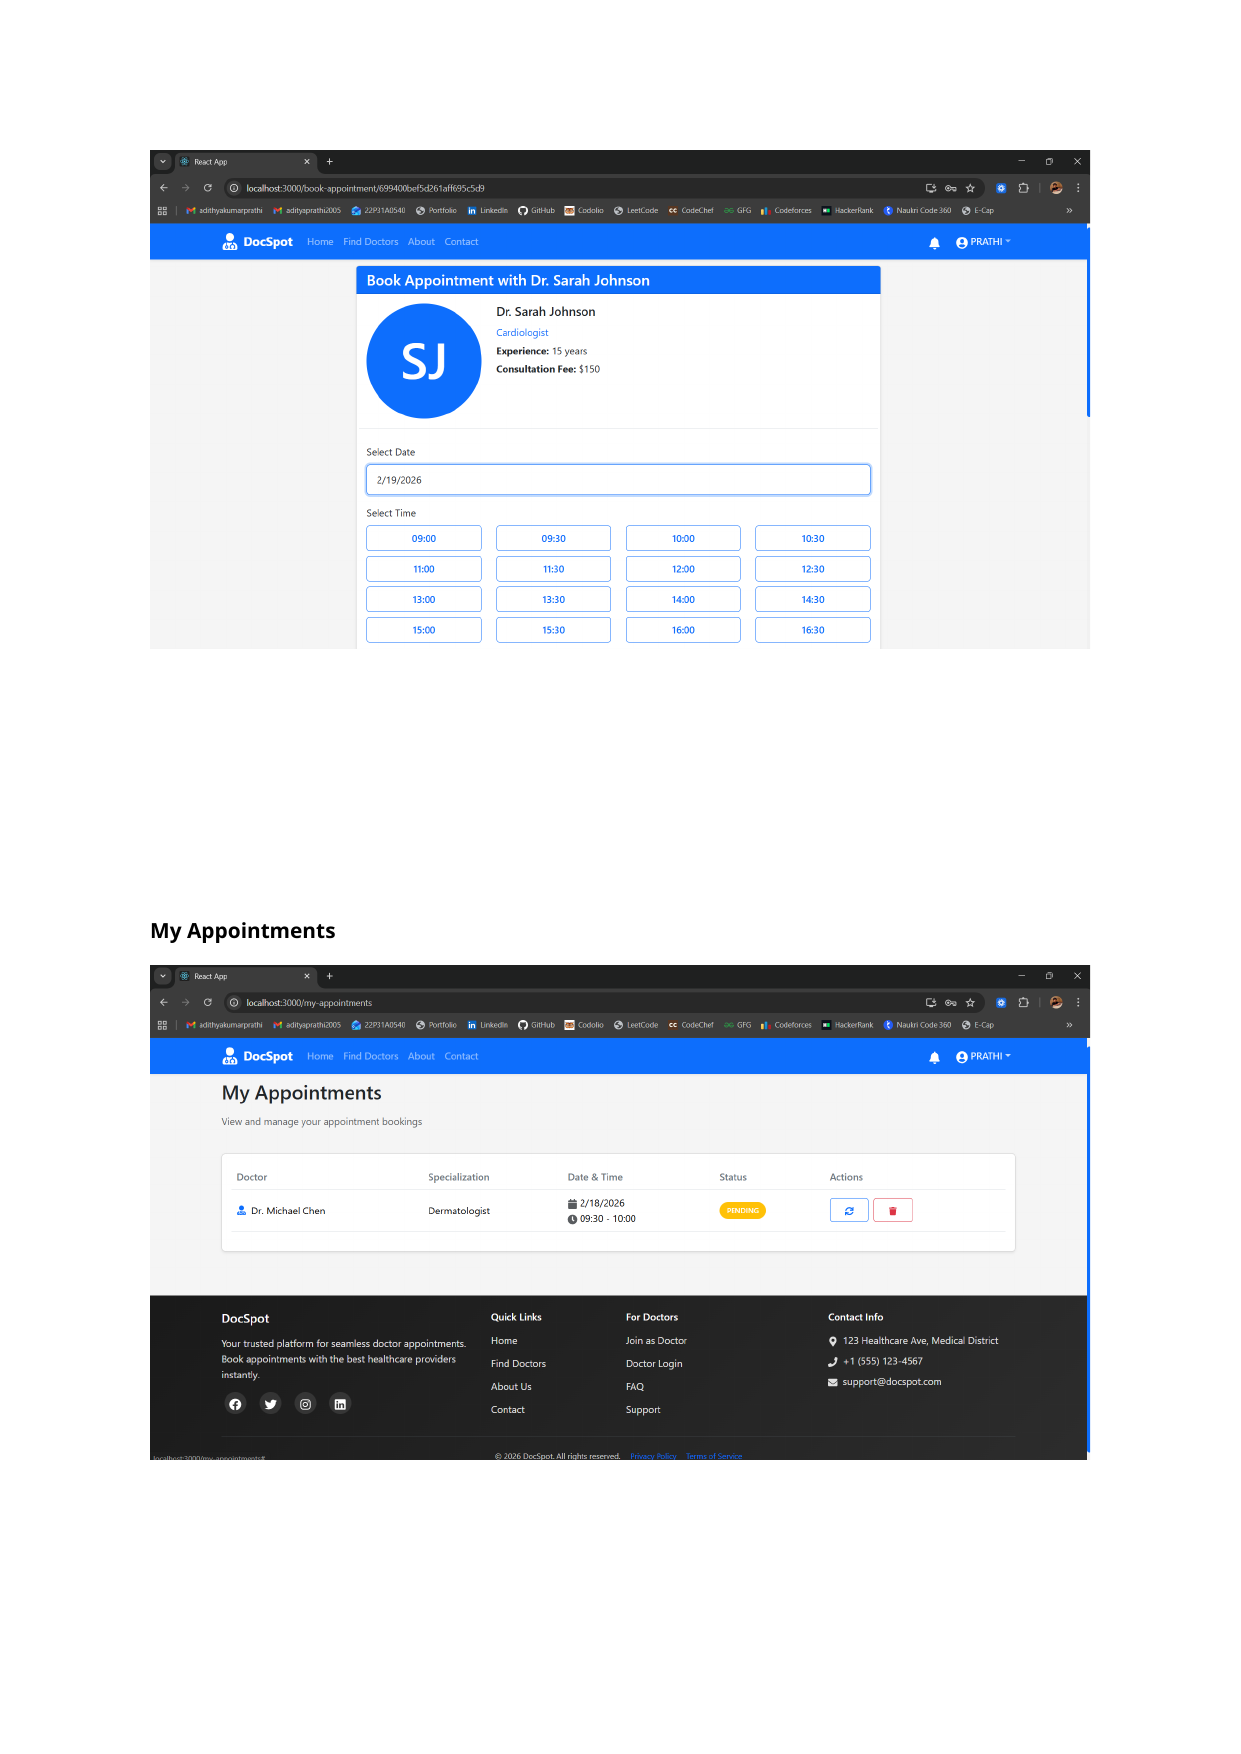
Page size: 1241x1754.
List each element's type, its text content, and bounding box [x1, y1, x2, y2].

picture [150, 965, 1091, 1460]
picture [150, 150, 1091, 649]
text My Appointments [150, 916, 1090, 945]
